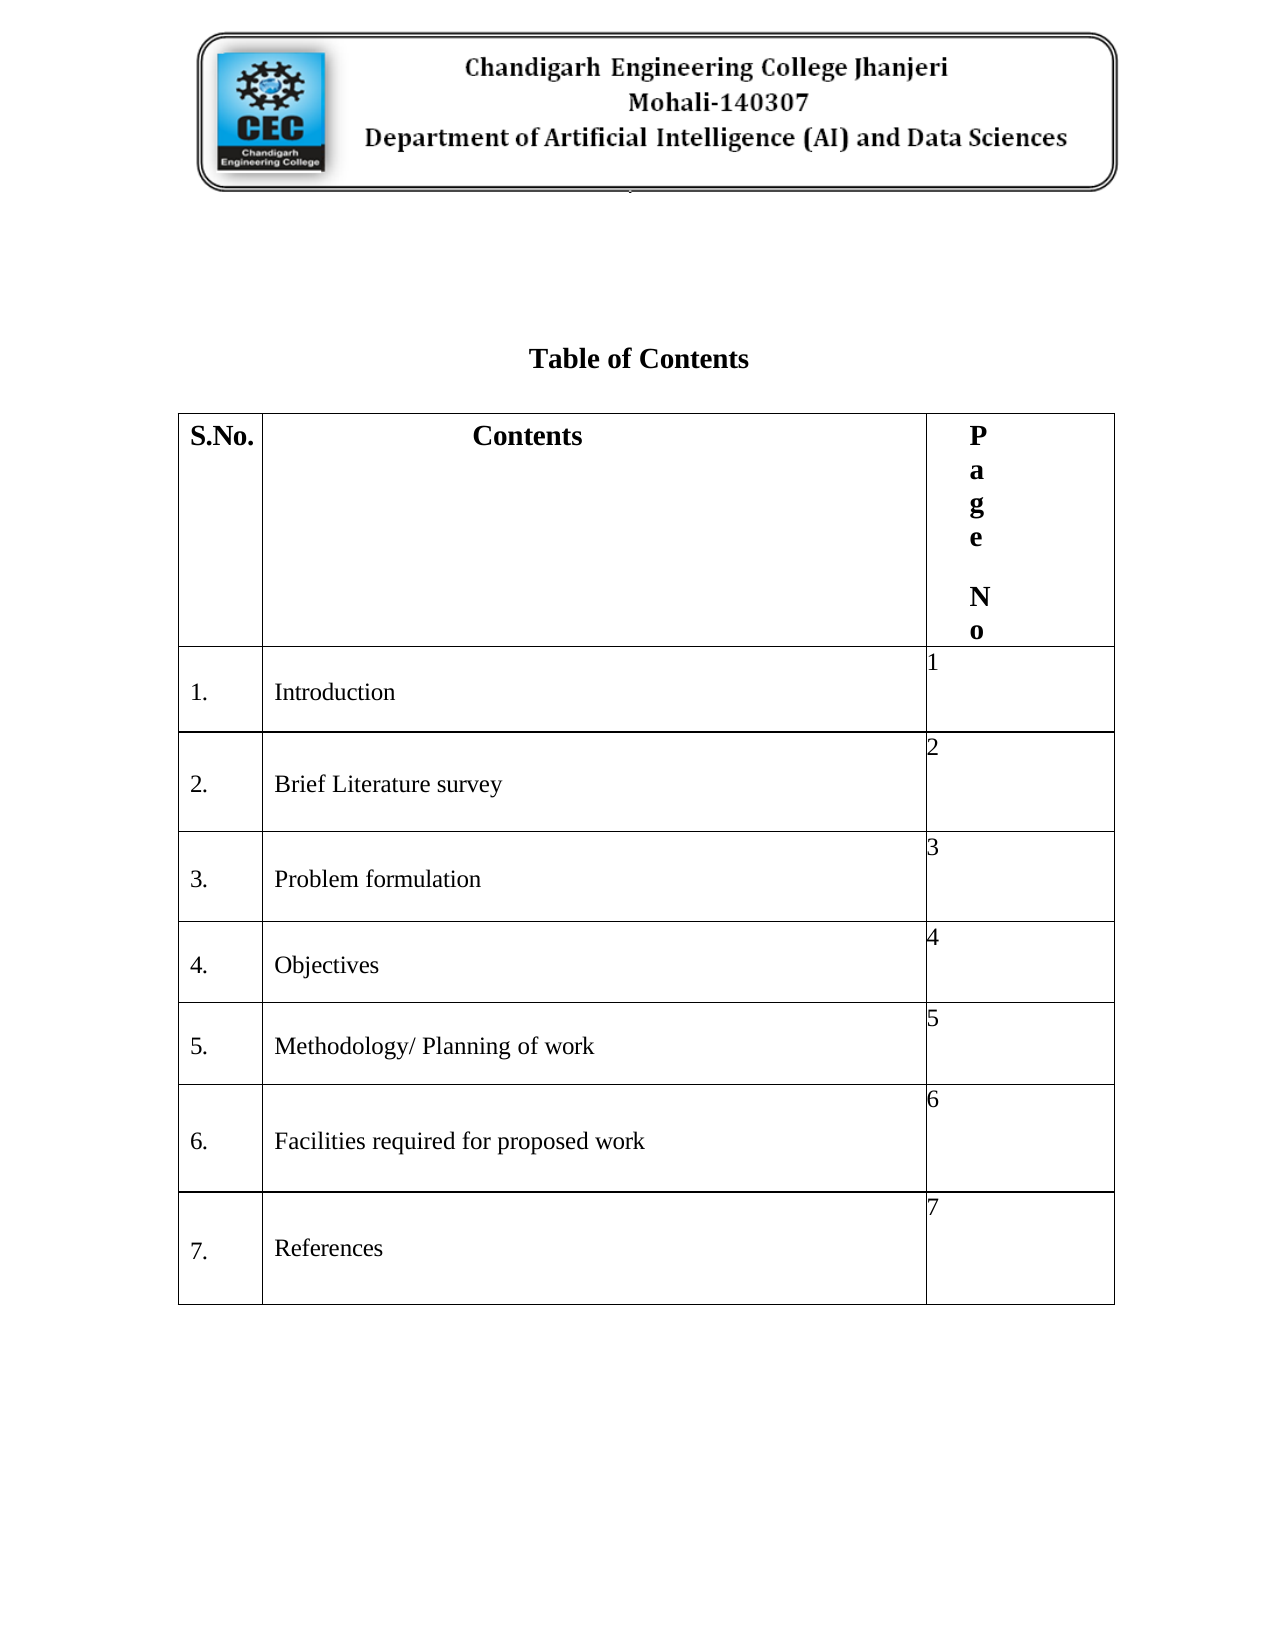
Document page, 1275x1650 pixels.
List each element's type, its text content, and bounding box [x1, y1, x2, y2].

table_cell 2. [179, 733, 262, 831]
table_cell 7. [179, 1193, 262, 1304]
table_cell Introduction [263, 647, 926, 731]
table_cell 7 [927, 1193, 1114, 1304]
table_cell 4 [927, 922, 1114, 1002]
table_cell 3. [179, 832, 262, 921]
table_cell References [263, 1193, 926, 1304]
table_cell Facilities required for proposed work [263, 1085, 926, 1191]
table_cell 1. [179, 647, 262, 731]
table_cell 4. [179, 922, 262, 1002]
picture [186, 21, 1127, 193]
subtitle Table of Contents [212, 341, 1065, 375]
table_cell Methodology/ Planning of work [263, 1003, 926, 1083]
table_cell 6 [927, 1085, 1114, 1191]
table_cell 5. [179, 1003, 262, 1083]
table_cell 3 [927, 832, 1114, 921]
table_cell 6. [179, 1085, 262, 1191]
table_cell 5 [927, 1003, 1114, 1083]
table_header Contents [263, 414, 926, 646]
table_cell 2 [927, 733, 1114, 831]
table_cell Problem formulation [263, 832, 926, 921]
table_cell Objectives [263, 922, 926, 1002]
table_cell 1 [927, 647, 1114, 731]
table_header Page No [927, 414, 1114, 646]
table_header S.No. [179, 414, 262, 646]
table_cell Brief Literature survey [263, 733, 926, 831]
